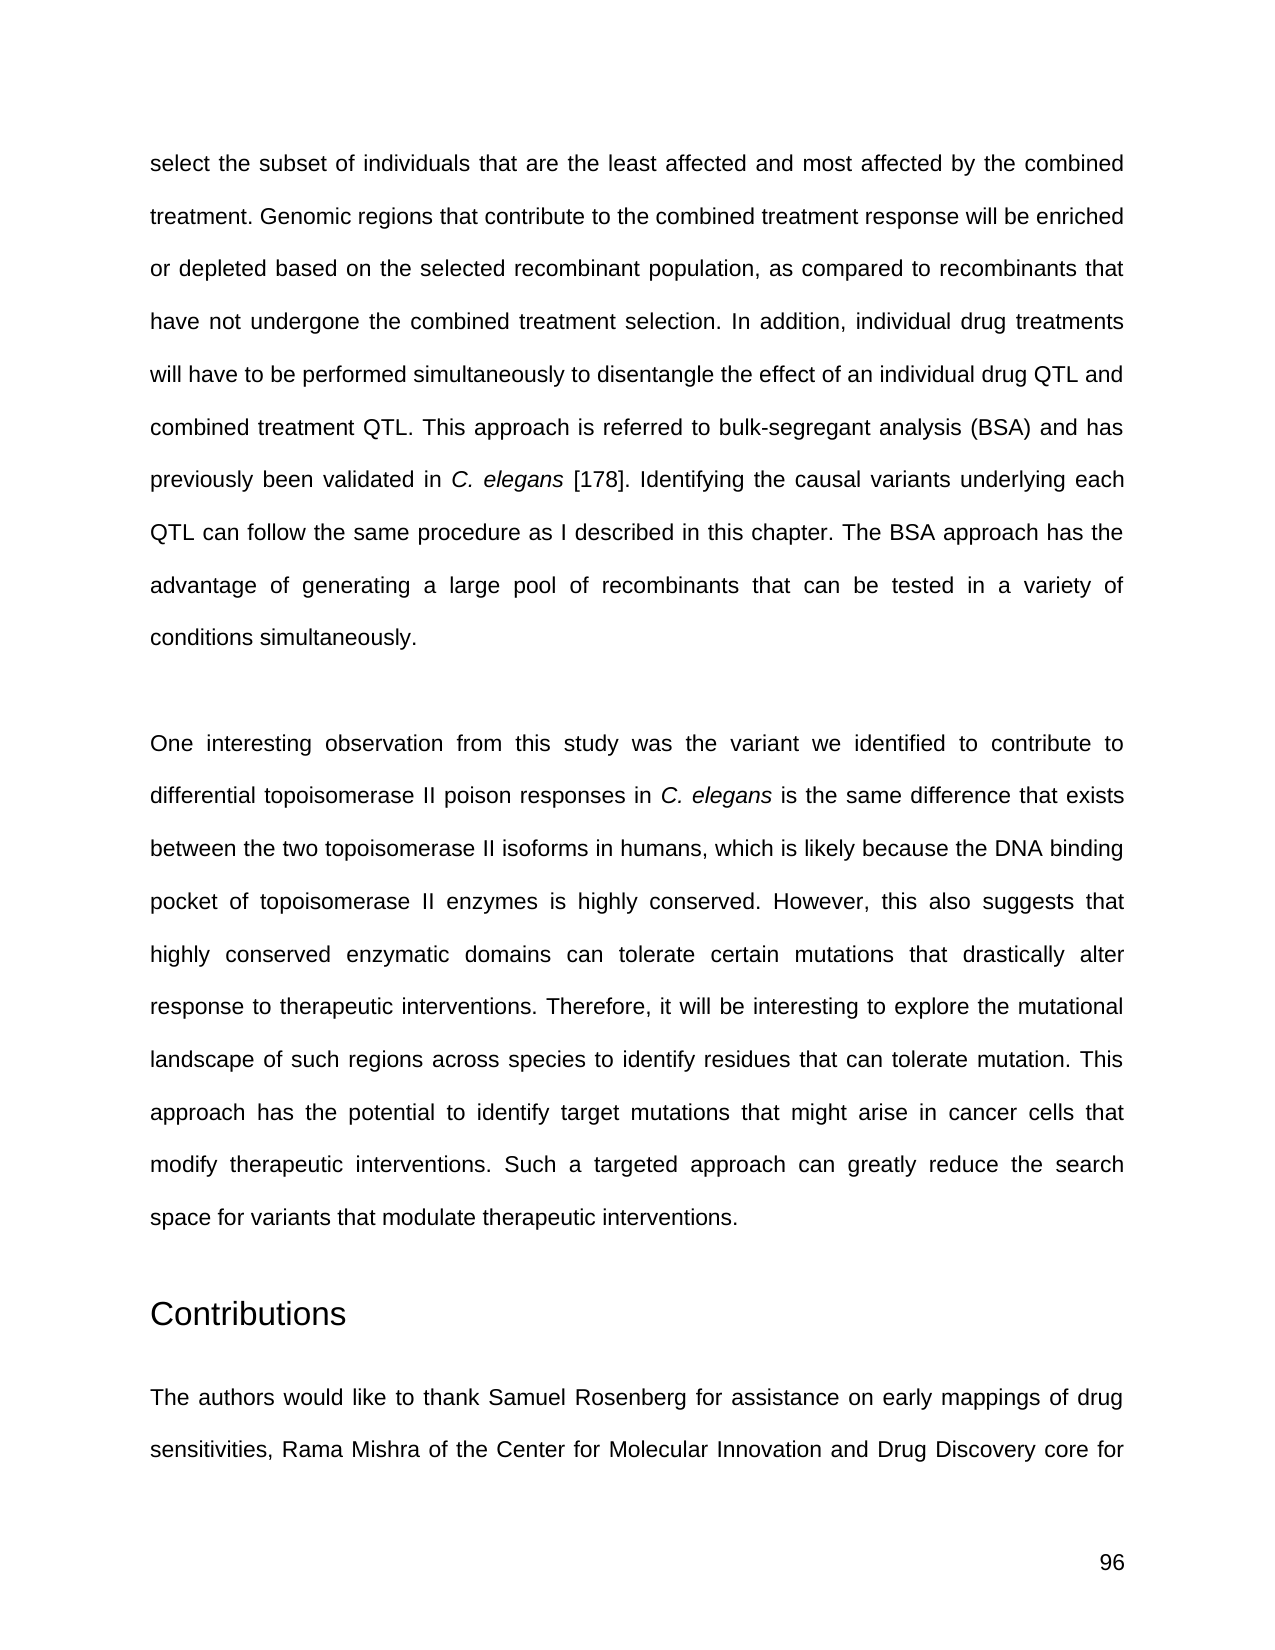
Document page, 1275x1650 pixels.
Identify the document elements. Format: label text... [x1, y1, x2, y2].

text One interesting observation from this study was the variant we identified to contribute to differential topoisomerase II poison responses in C. elegans is the same difference that exists between the two topoisomerase II isoforms in humans, which is likely because the DNA binding pocket of topoisomerase II enzymes is highly conserved. However, this also suggests that highly conserved enzymatic domains can tolerate certain mutations that drastically alter response to therapeutic interventions. Therefore, it will be interesting to explore the mutational landscape of such regions across species to identify residues that can tolerate mutation. This approach has the potential to identify target mutations that might arise in cancer cells that modify therapeutic interventions. Such a targeted approach can greatly reduce the search space for variants that modulate therapeutic interventions. [150, 730, 1125, 1231]
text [150, 1384, 1125, 1463]
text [150, 150, 1125, 651]
subtitle Contributions [150, 1294, 1125, 1333]
